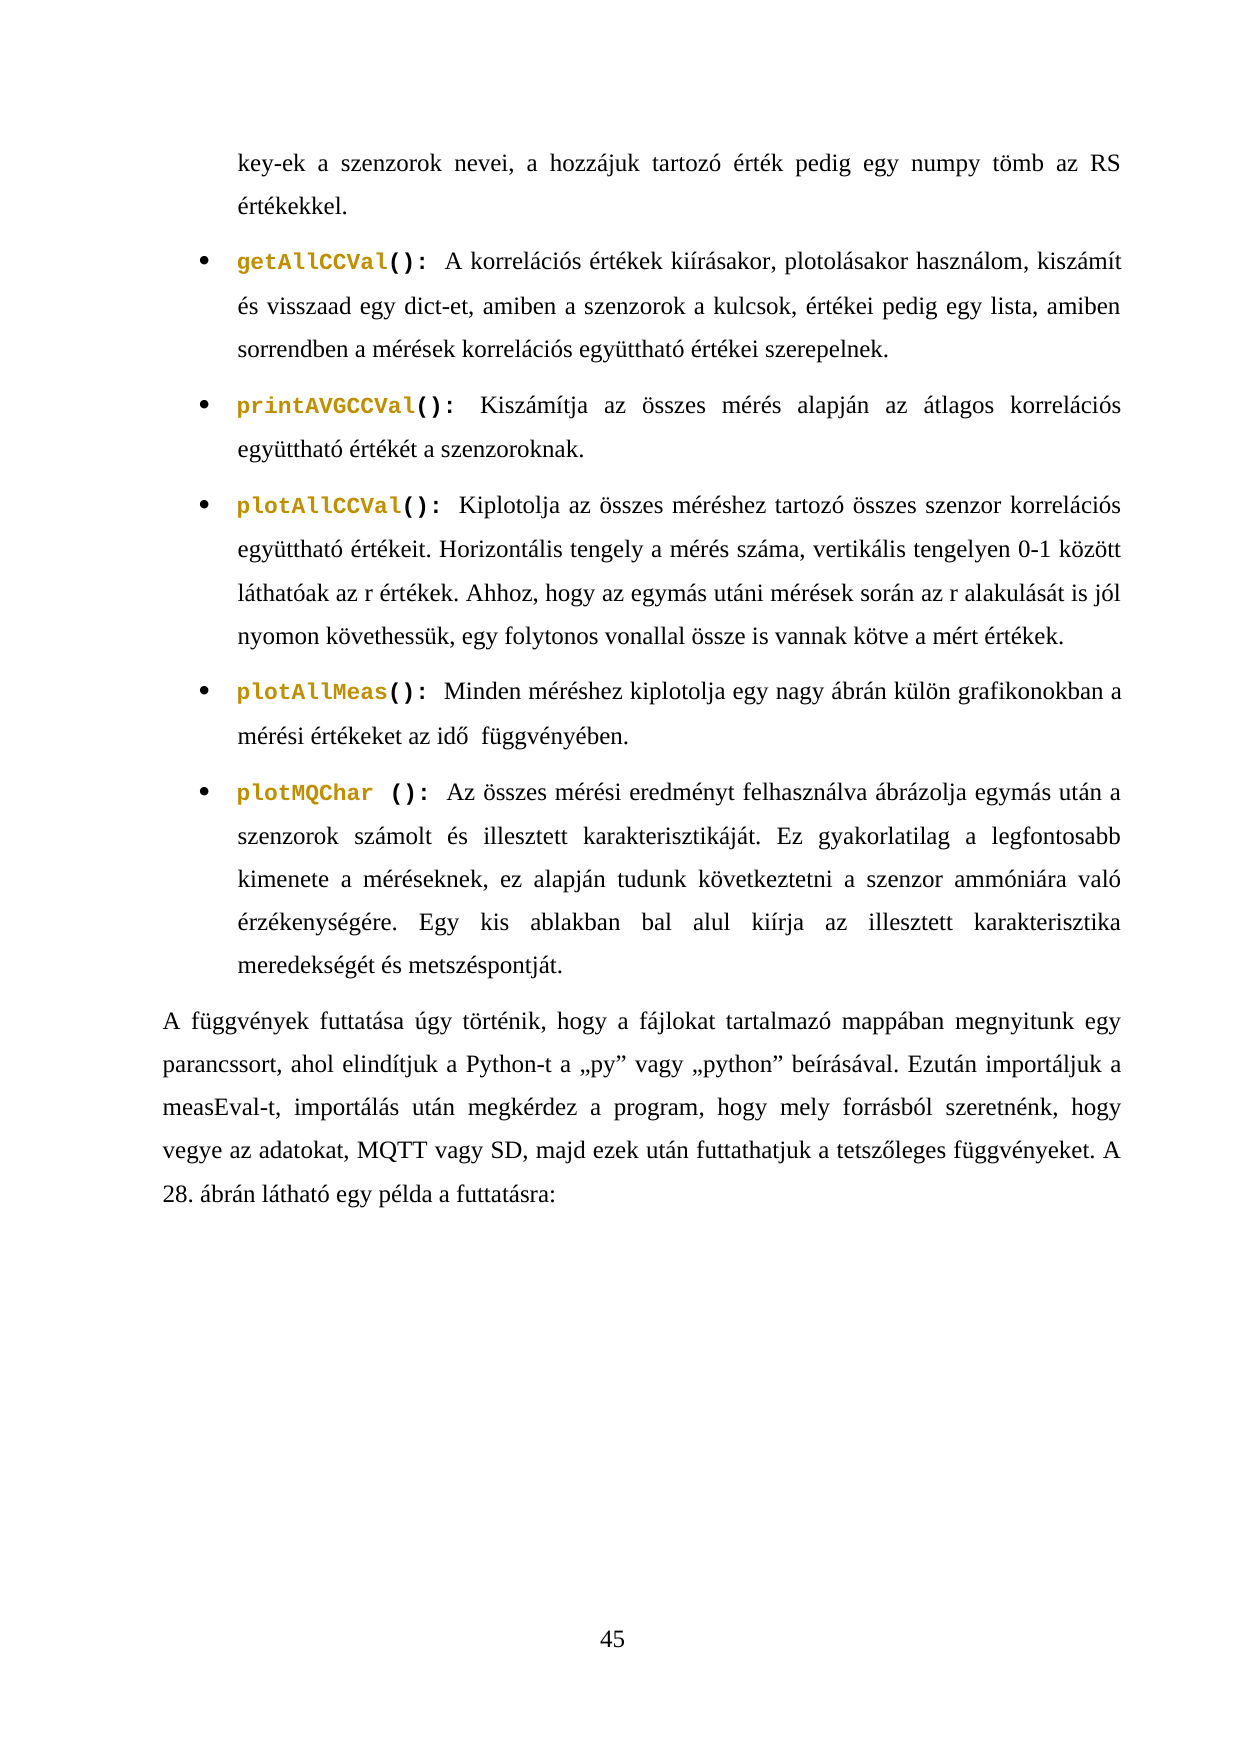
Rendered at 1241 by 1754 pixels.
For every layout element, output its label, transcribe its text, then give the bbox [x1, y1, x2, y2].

list printAVGCCVal(): Kiszámítja az összes mérés alapján az átlagos korrelációs együttható értékét a szenzoroknak. [200, 390, 1122, 463]
list plotAllMeas(): Minden méréshez kiplotolja egy nagy ábrán külön grafikonokban a mérési értékeket az idő függvényében. [200, 676, 1122, 750]
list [200, 148, 1122, 219]
list getAllCCVal(): A korrelációs értékek kiírásakor, plotolásakor használom, kiszámít és visszaad egy dict-et, amiben a szenzorok a kulcsok, értékei pedig egy lista, amiben sorrendben a mérések korrelációs együttható értékei szerepelnek. [200, 246, 1122, 363]
list plotAllCCVal(): Kiplotolja az összes méréshez tartozó összes szenzor korrelációs együttható értékeit. Horizontális tengely a mérés száma, vertikális tengelyen 0-1 között láthatóak az r értékek. Ahhoz, hogy az egymás utáni mérések során az r alakulását is jól nyomon követhessük, egy folytonos vonallal össze is vannak kötve a mért értékek. [200, 490, 1122, 649]
text A függvények futtatása úgy történik, hogy a fájlokat tartalmazó mappában megnyitunk egy parancssort, ahol elindítjuk a Python-t a „py” vagy „python” beírásával. Ezután importáljuk a measEval-t, importálás után megkérdez a program, hogy mely forrásból szeretnénk, hogy vegye az adatokat, MQTT vagy SD, majd ezek után futtathatjuk a tetszőleges függvényeket. A 28. ábrán látható egy példa a futtatásra: [162, 1006, 1122, 1207]
list plotMQChar (): Az összes mérési eredményt felhasználva ábrázolja egymás után a szenzorok számolt és illesztett karakterisztikáját. Ez gyakorlatilag a legfontosabb kimenete a méréseknek, ez alapján tudunk következtetni a szenzor ammóniára való érzékenységére. Egy kis ablakban bal alul kiírja az illesztett karakterisztika meredekségét és metszéspontját. [200, 777, 1122, 979]
